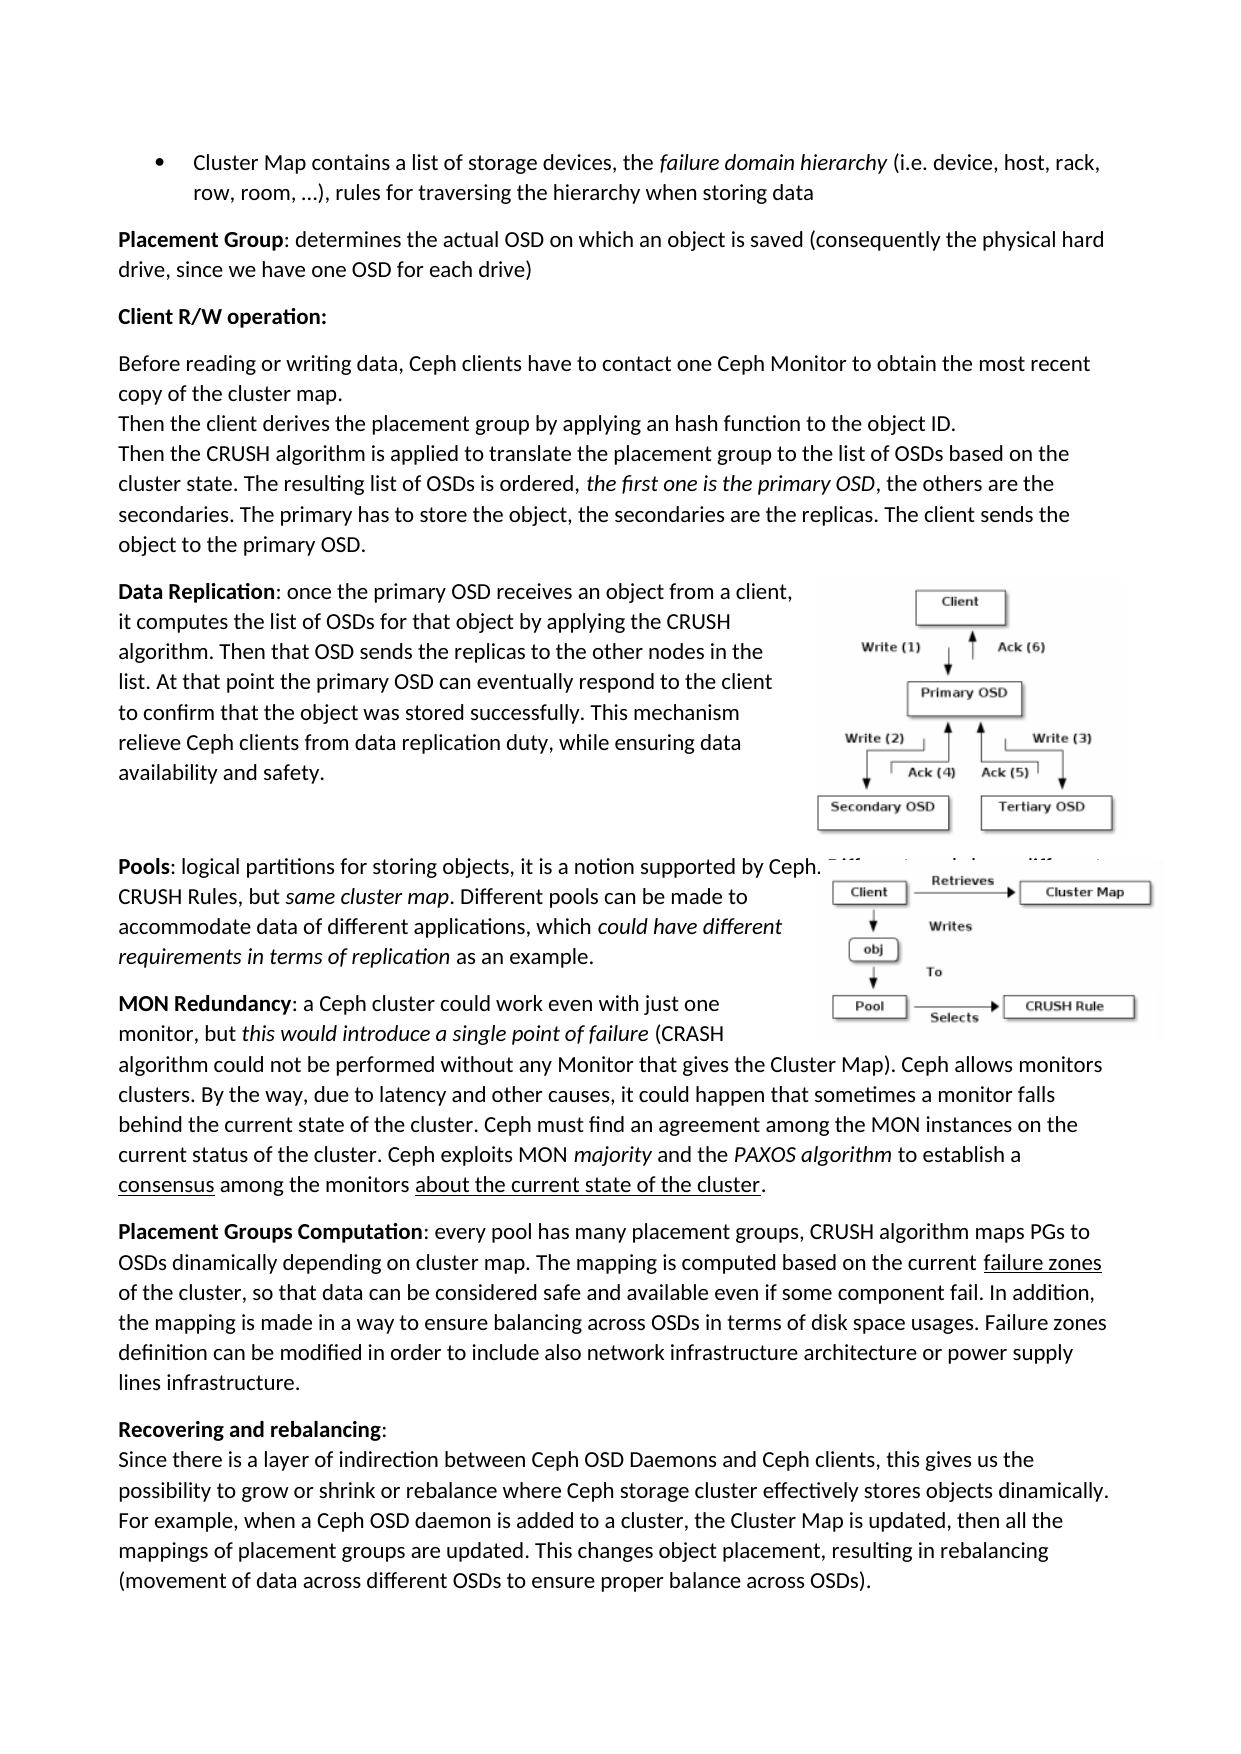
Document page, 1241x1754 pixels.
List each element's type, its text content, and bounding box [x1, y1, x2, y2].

text Data Replication: once the primary OSD receives an object from a client, it computes the list of OSDs for that object by applying the CRUSH algorithm. Then that OSD sends the replicas to the other nodes in the list. At that point the primary OSD can eventually respond to the client to confirm that the object was stored successfully. This mechanism relieve Ceph clients from data replication duty, while ensuring data availability and safety. [118, 577, 815, 786]
picture [815, 577, 1123, 842]
text Recovering and rebalancing: Since there is a layer of indirection between Ceph OSD Daemons and Ceph clients, this gives us the possibility to grow or shrink or rebalance where Ceph storage cluster effectively stores objects dinamically. For example, when a Ceph OSD daemon is added to a cluster, the Cluster Map is updated, then all the mappings of placement groups are updated. This changes object placement, resulting in rebalancing (movement of data across different OSDs to ensure proper balance across OSDs). [118, 1415, 1122, 1594]
list Cluster Map contains a list of storage devices, the failure domain hierarchy (i.e. device, host, rack, row, room, …), rules for traversing the hierarchy when storing data [156, 148, 1122, 206]
picture [820, 860, 1164, 1039]
text Placement Group: determines the actual OSD on which an object is saved (consequently the physical hard drive, since we have one OSD for each drive) [118, 225, 1122, 283]
text Before reading or writing data, Ceph clients have to contact one Ceph Monitor to obtain the most recent copy of the cluster map. Then the client derives the placement group by applying an hash function to the object ID. Then the CRUSH algorithm is applied to translate the placement group to the list of OSDs based on the cluster state. The resulting list of OSDs is ordered, the first one is the primary OSD, the others are the secondaries. The primary has to store the object, the secondaries are the replicas. The client sends the object to the primary OSD. [118, 349, 1122, 558]
text MON Redundancy: a Ceph cluster could work even with just one monitor, but this would introduce a single point of failure (CRASH algorithm could not be performed without any Monitor that gives the Cluster Map). Ceph allows monitors clusters. By the way, due to latency and other causes, it could happen that sometimes a monitor falls behind the current state of the cluster. Ceph must find an agreement among the MON instances on the current status of the cluster. Ceph exploits MON majority and the PAXOS algorithm to establish a consensus among the monitors about the current state of the cluster. [118, 989, 1122, 1198]
text Client R/W operation: [118, 302, 1122, 330]
text Placement Groups Computation: every pool has many placement groups, CRUSH algorithm maps PGs to OSDs dinamically depending on cluster map. The mapping is computed based on the current failure zones of the cluster, so that data can be considered safe and available even if some component fail. In addition, the mapping is made in a way to ensure balancing across OSDs in terms of disk space usages. Failure zones definition can be modified in order to include also network infrastructure architecture or power supply lines infrastructure. [118, 1217, 1122, 1396]
text Pools: logical partitions for storing objects, it is a notion supported by Ceph. Different pools have different CRUSH Rules, but same cluster map. Different pools can be made to accommodate data of different applications, which could have different requirements in terms of replication as an example. [118, 852, 1122, 970]
